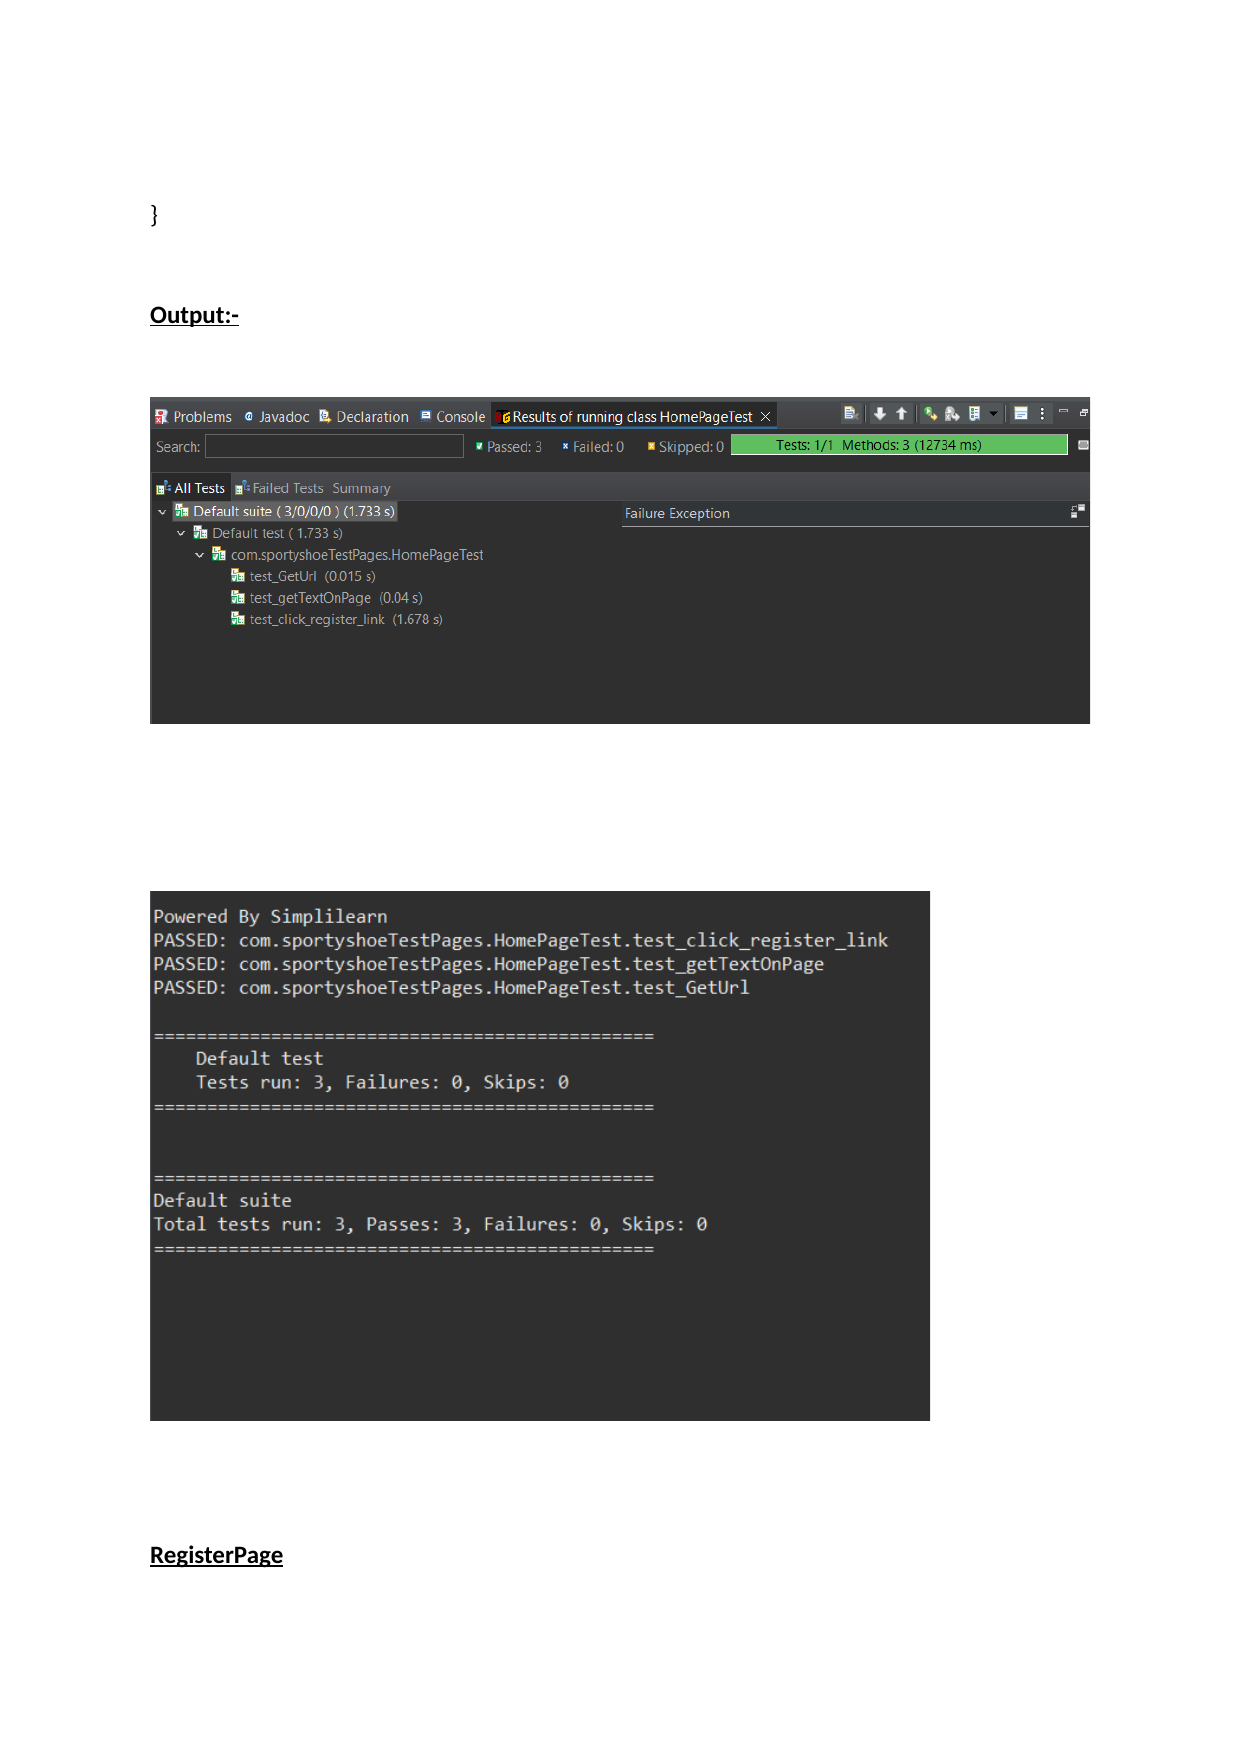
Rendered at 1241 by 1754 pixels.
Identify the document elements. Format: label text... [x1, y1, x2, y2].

text } [150, 199, 1090, 230]
text Output:- [150, 299, 1090, 329]
text RegisterPage [150, 1539, 1090, 1569]
picture [150, 891, 930, 1421]
picture [150, 397, 1091, 724]
